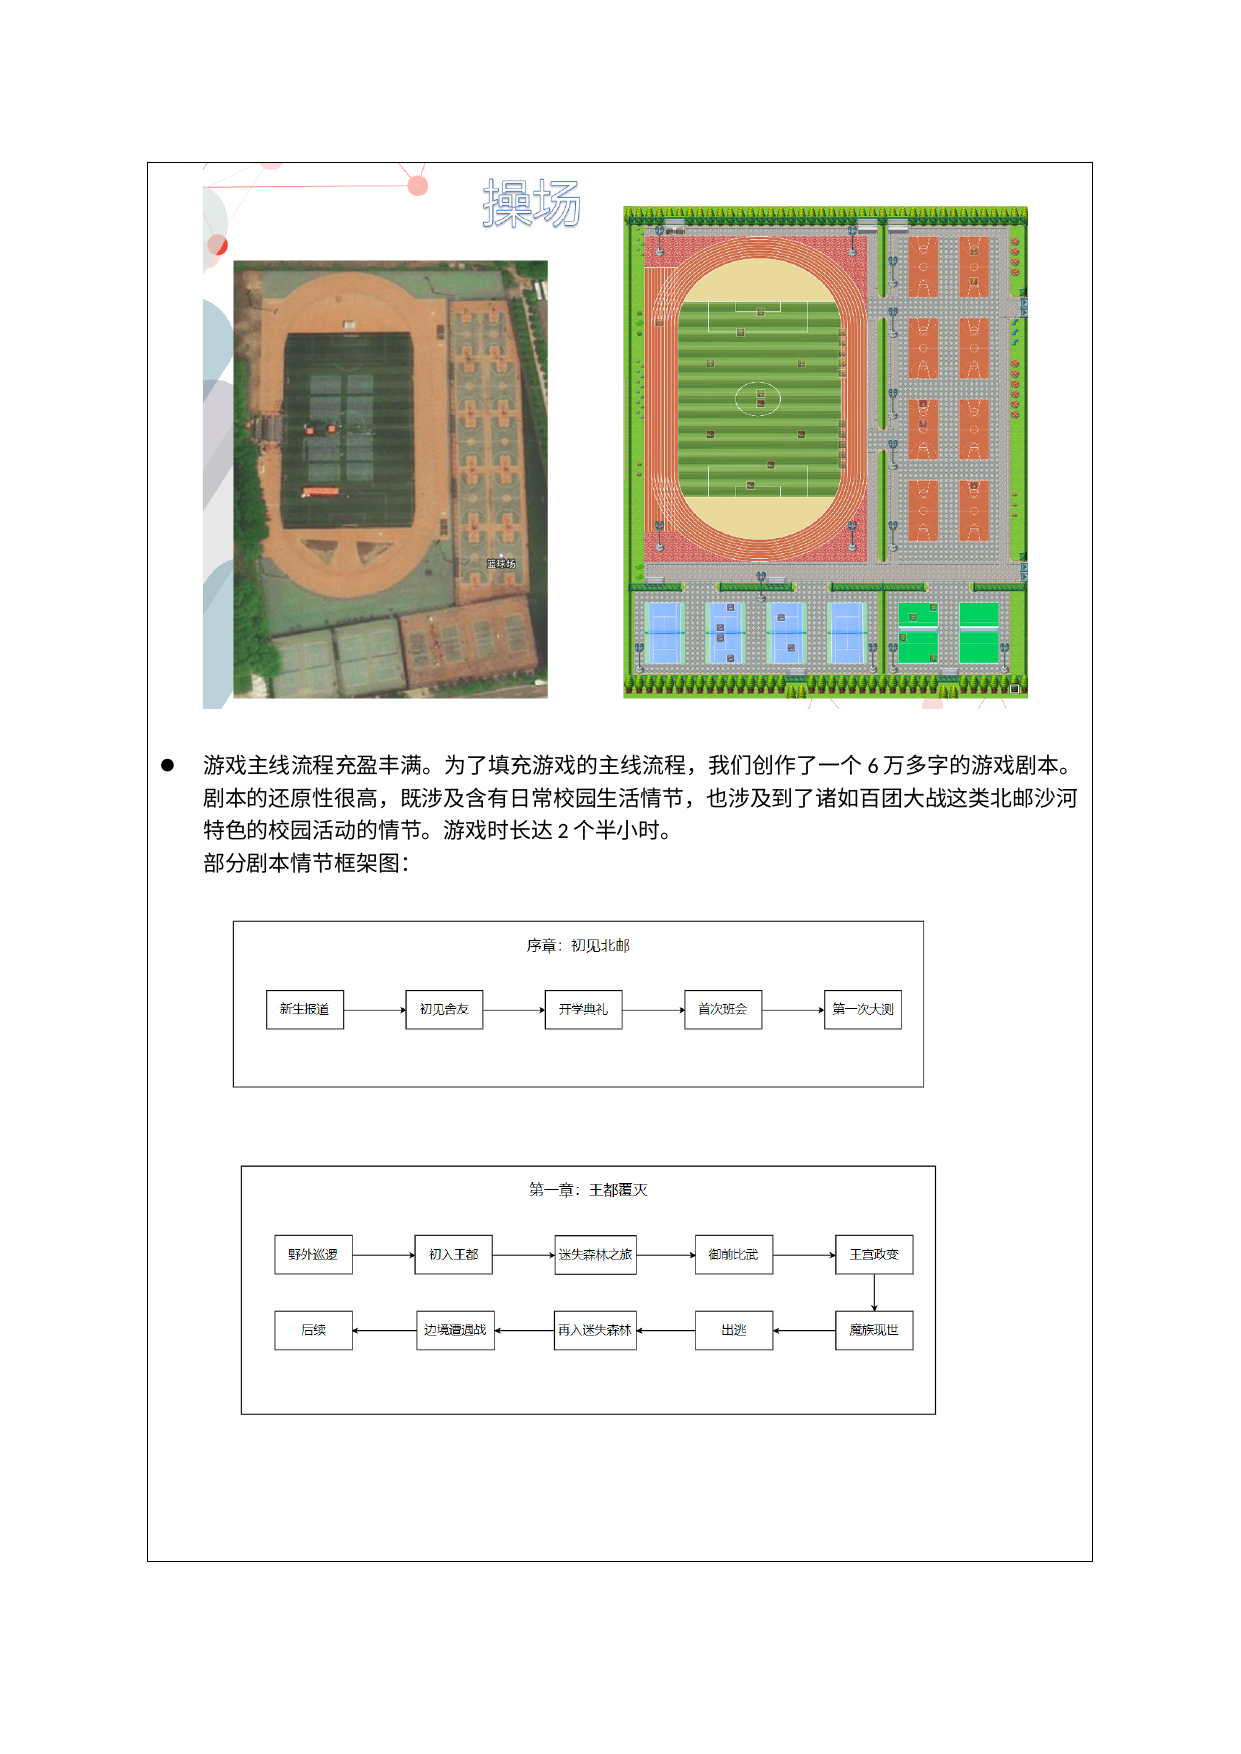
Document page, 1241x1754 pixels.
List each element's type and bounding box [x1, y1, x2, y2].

picture [202, 163, 1030, 709]
table_header [148, 163, 1092, 1561]
picture [202, 1138, 982, 1450]
picture [202, 878, 951, 1125]
